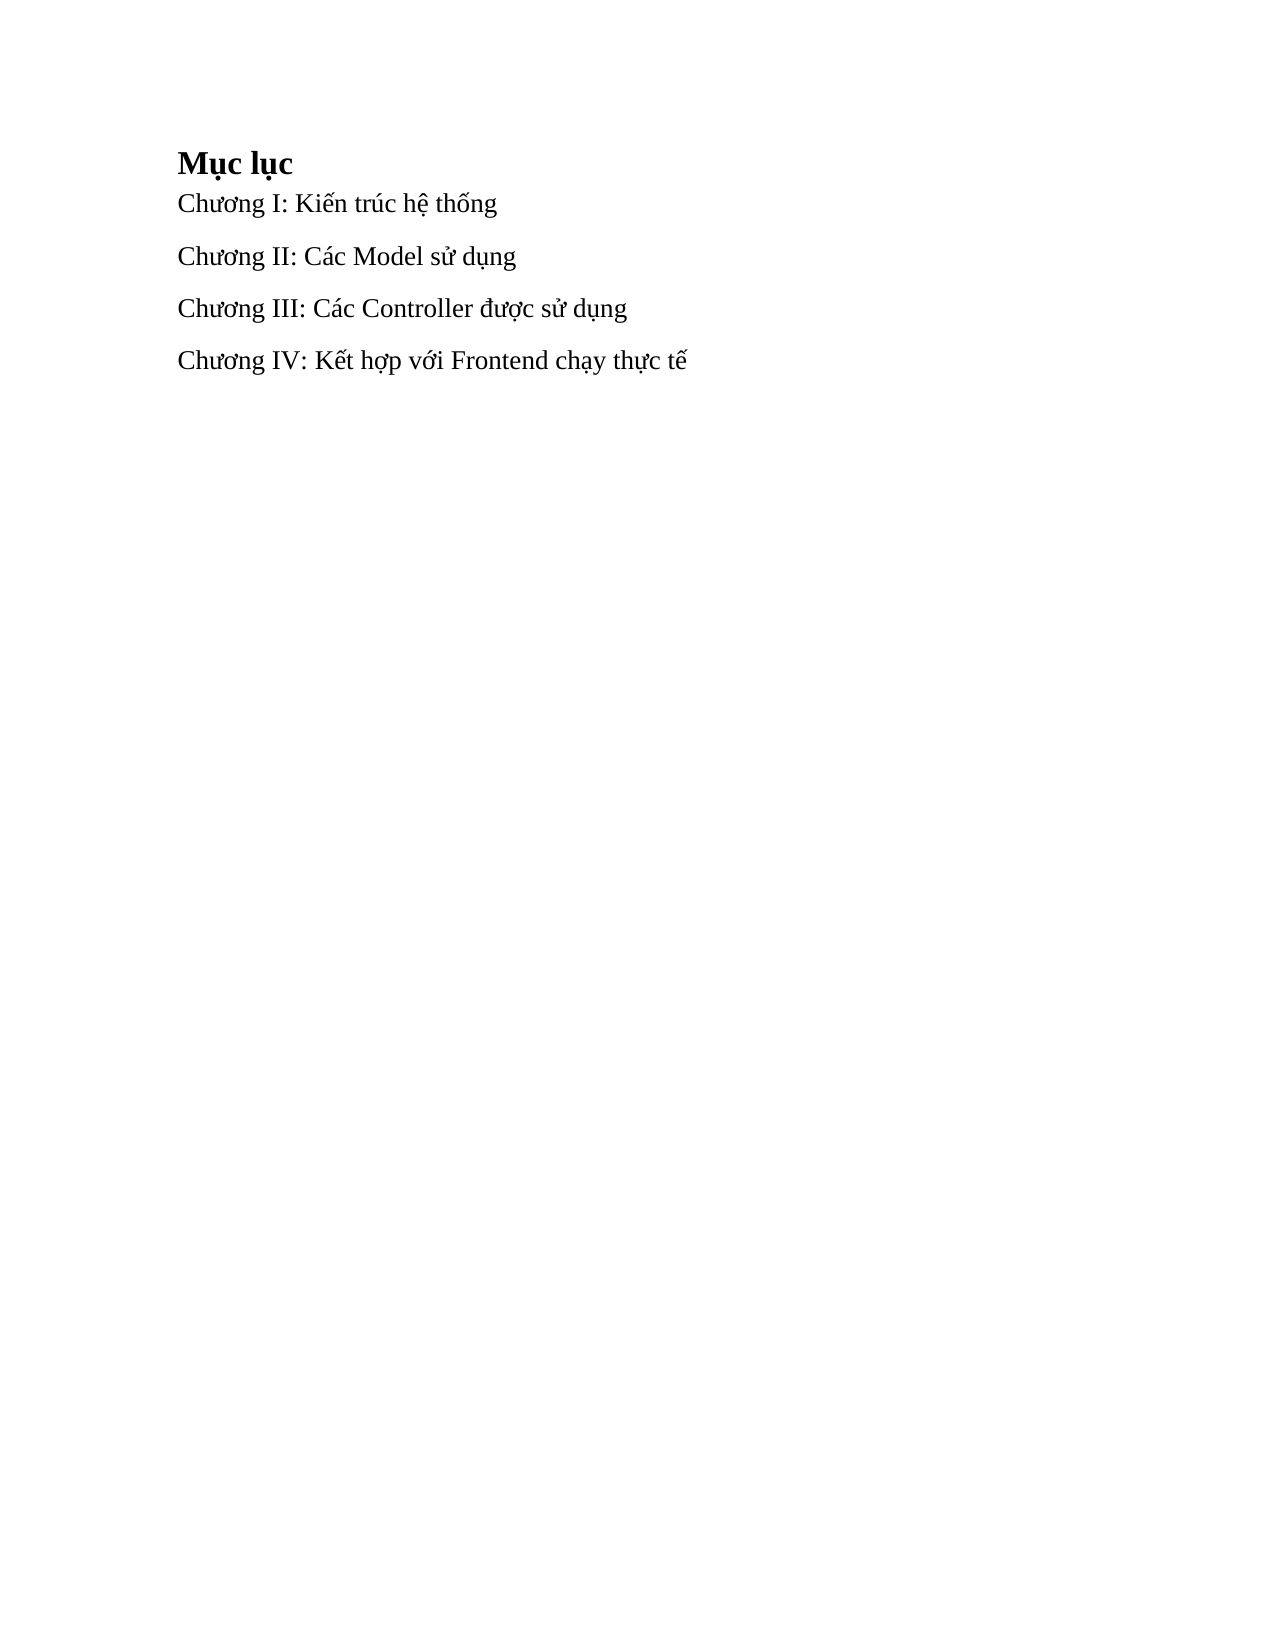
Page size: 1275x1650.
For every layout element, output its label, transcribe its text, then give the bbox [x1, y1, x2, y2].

text Chương I: Kiến trúc hệ thống [177, 187, 1186, 218]
text Chương II: Các Model sử dụng [177, 239, 1186, 271]
subtitle Mục lục [177, 143, 1186, 181]
text Chương IV: Kết hợp với Frontend chạy thực tế [177, 344, 1186, 376]
text Chương III: Các Controller được sử dụng [177, 292, 1186, 323]
